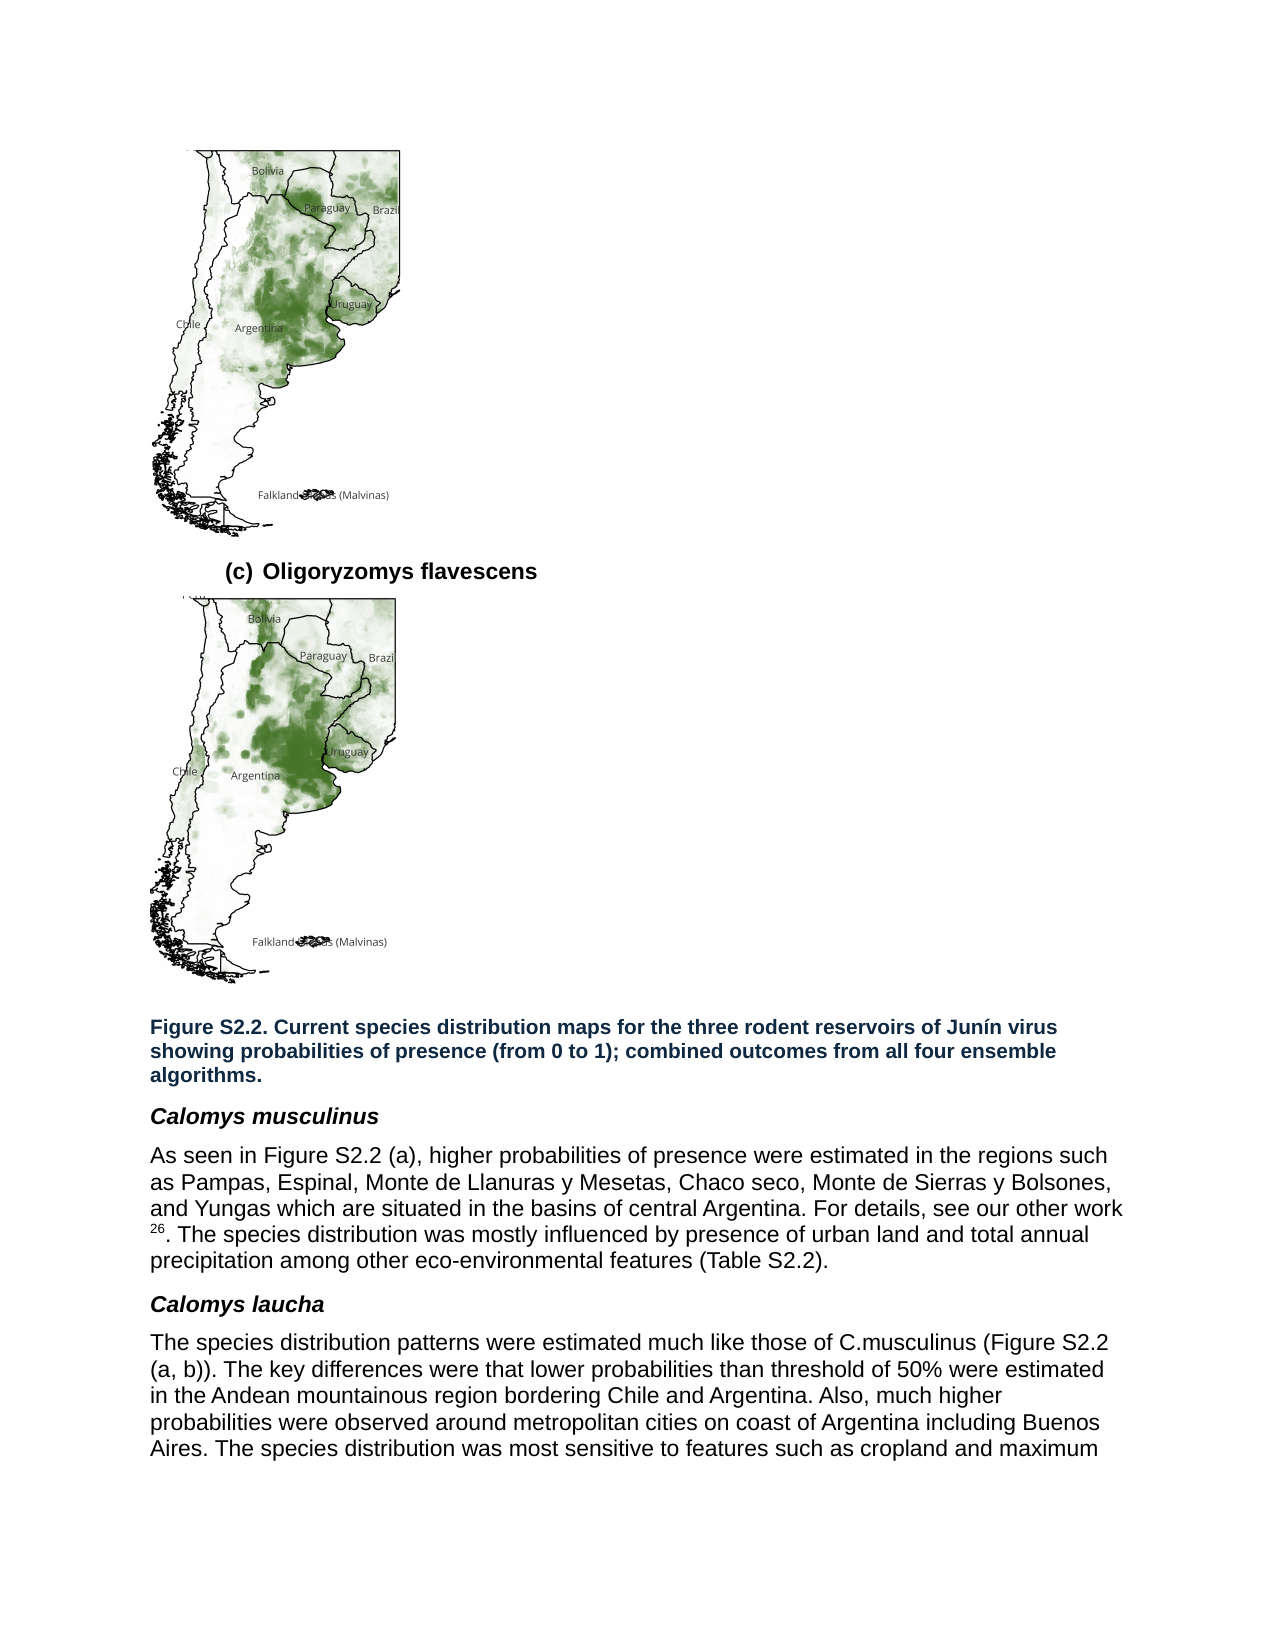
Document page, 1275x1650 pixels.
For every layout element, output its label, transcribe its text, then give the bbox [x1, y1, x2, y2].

subtitle Calomys musculinus [150, 1103, 1125, 1129]
text Figure S2.2. Current species distribution maps for the three rodent reservoirs of Junín virus showing probabilities of presence (from 0 to 1); combined outcomes from all four ensemble algorithms. [150, 1015, 1125, 1087]
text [150, 1329, 1125, 1461]
picture [150, 596, 405, 1001]
list Oligoryzomys flavescens [225, 558, 1125, 584]
subtitle Calomys laucha [150, 1291, 1125, 1317]
text As seen in Figure S2.2 (a), higher probabilities of presence were estimated in the regions such as Pampas, Espinal, Monte de Llanuras y Mesetas, Chaco seco, Monte de Sierras y Bolsones, and Yungas which are situated in the basins of central Argentina. For details, see our other work 26. The species distribution was mostly influenced by presence of urban land and total annual precipitation among other eco-environmental features (Table S2.2). [150, 1142, 1125, 1274]
picture [150, 150, 404, 546]
